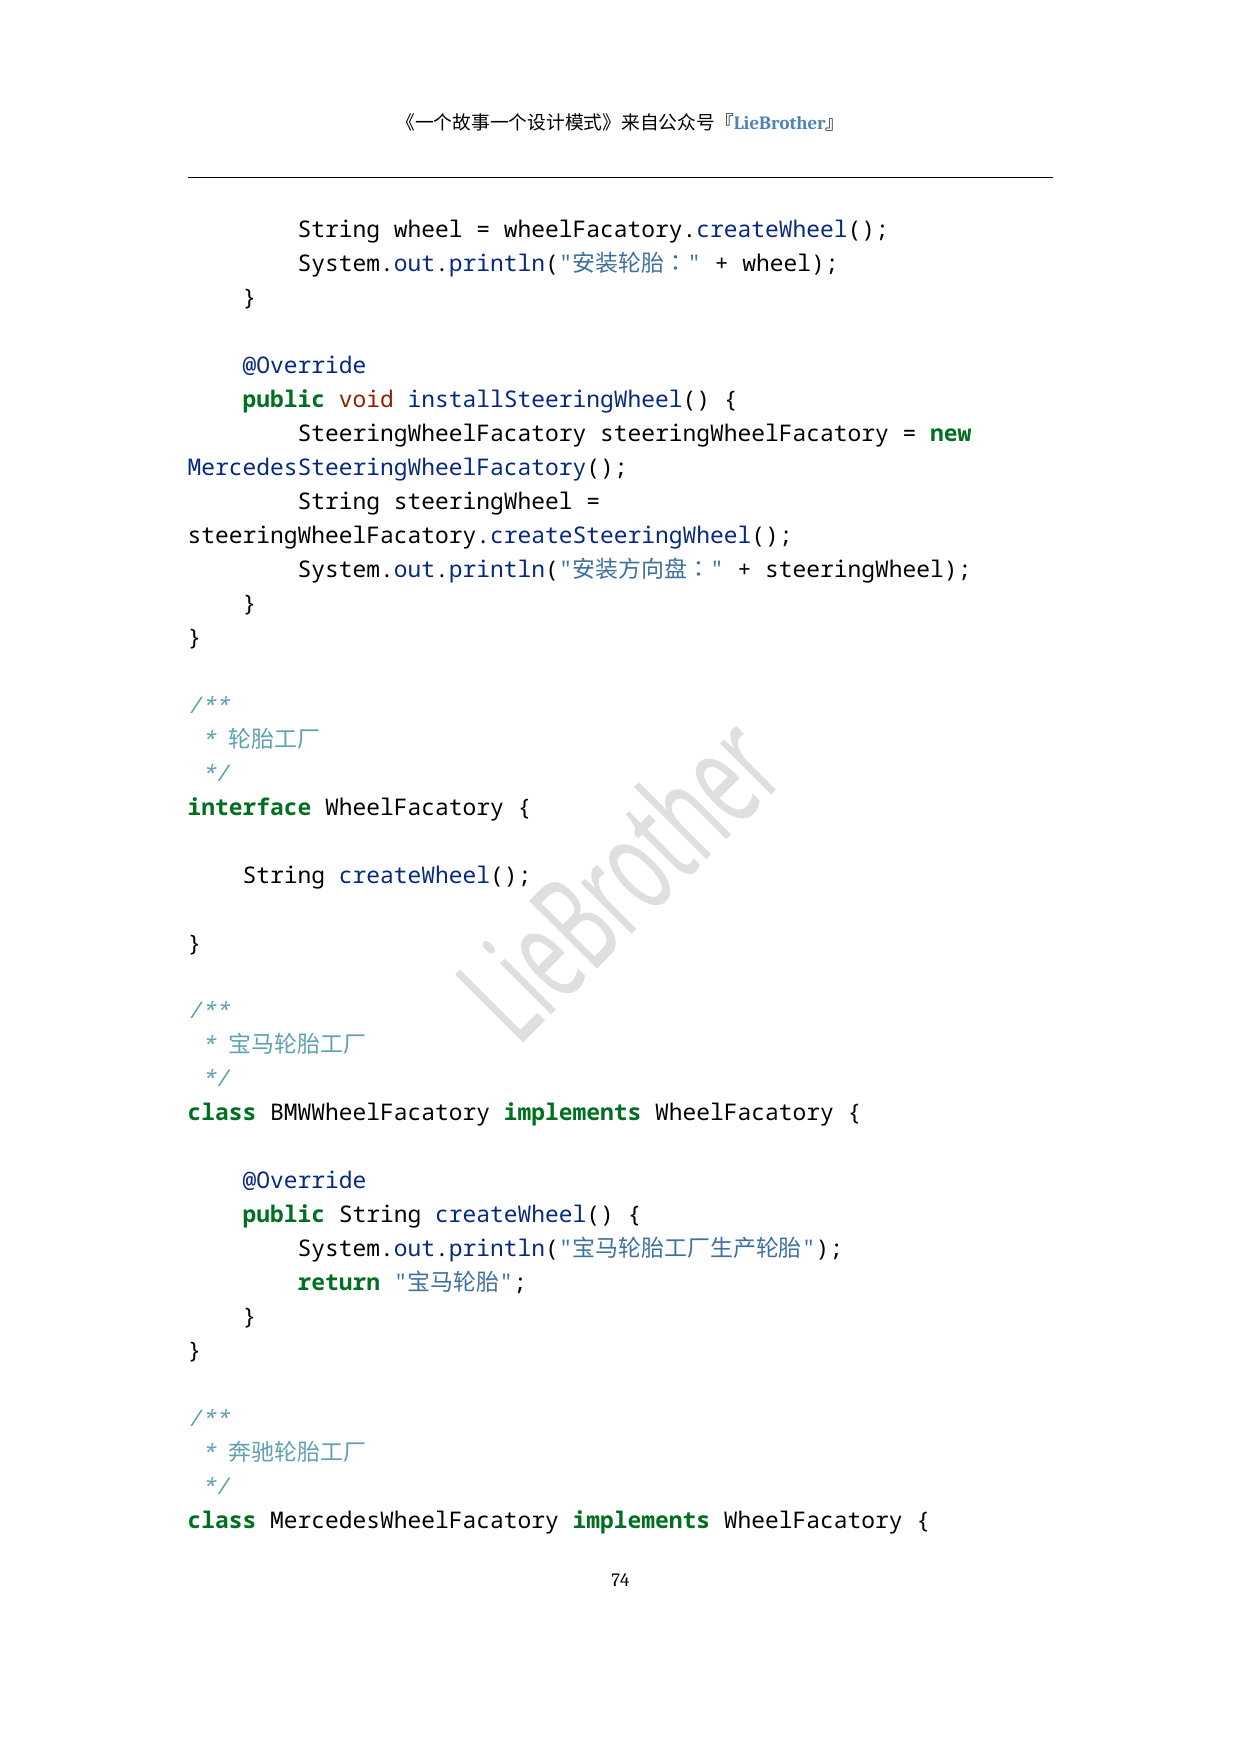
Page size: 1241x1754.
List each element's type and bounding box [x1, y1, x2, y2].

text [187, 212, 1053, 1536]
